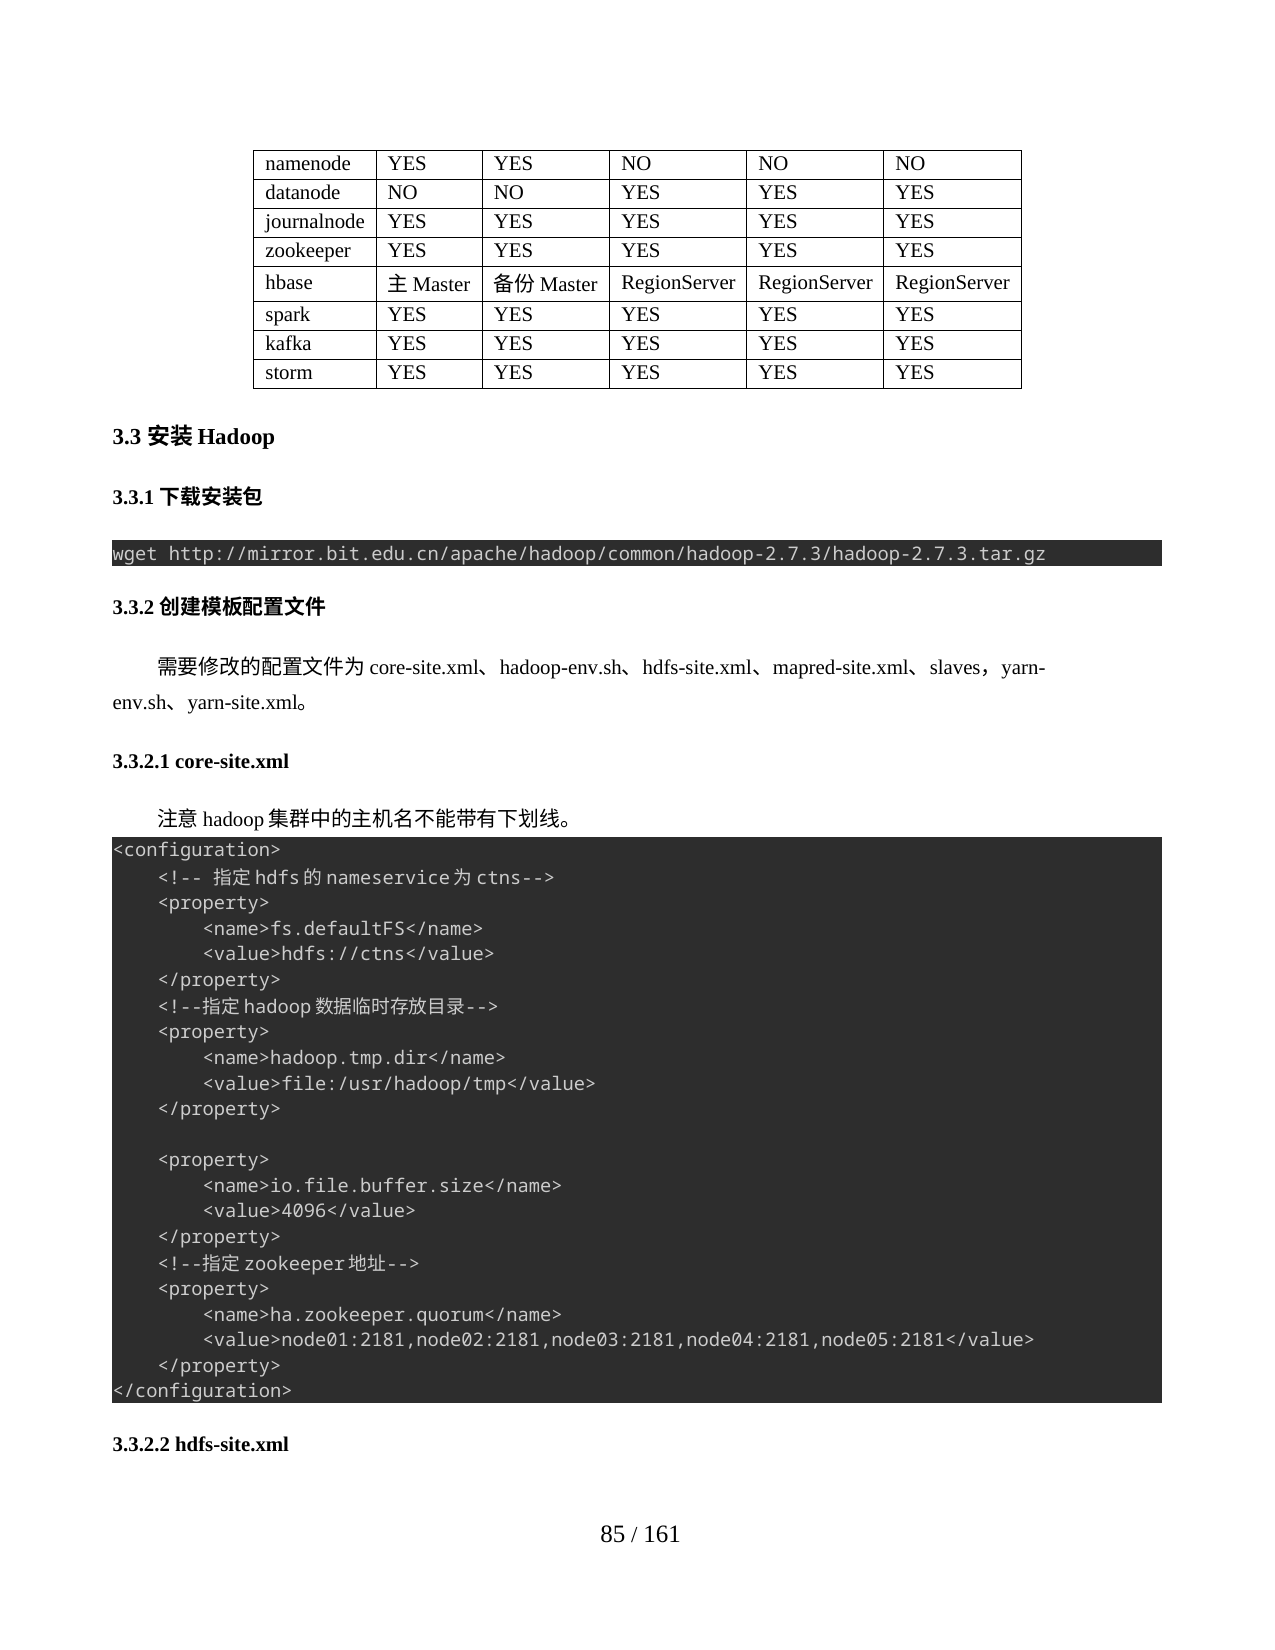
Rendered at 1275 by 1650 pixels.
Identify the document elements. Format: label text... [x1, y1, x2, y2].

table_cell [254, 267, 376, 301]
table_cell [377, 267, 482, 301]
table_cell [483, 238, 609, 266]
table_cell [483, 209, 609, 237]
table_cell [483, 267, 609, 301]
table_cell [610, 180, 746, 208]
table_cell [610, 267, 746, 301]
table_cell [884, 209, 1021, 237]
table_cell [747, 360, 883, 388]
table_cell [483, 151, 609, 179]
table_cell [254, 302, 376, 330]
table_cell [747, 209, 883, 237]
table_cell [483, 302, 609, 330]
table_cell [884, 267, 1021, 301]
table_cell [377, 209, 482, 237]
text 需要修改的配置文件为core-site.xml、hadoop-env.sh、hdfs-site.xml、mapred-site.xml、slaves，yarn-env.sh、yarn-site.xml。 [112, 650, 1162, 715]
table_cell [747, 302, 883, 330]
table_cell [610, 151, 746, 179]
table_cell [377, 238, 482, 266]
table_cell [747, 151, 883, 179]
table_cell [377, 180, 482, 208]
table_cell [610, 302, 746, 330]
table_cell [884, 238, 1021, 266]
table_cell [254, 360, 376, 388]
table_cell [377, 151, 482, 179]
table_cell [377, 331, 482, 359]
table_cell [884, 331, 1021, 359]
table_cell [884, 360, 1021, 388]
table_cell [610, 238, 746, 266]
subtitle 3.3.2 创建模板配置文件 [112, 591, 1162, 621]
text <configuration> <!-- 指定hdfs的nameservice为ctns--> <property> <name>fs.defaultFS</name> <value>hdfs://ctns</value> </property> <!--指定hadoop数据临时存放目录--> <property> <name>hadoop.tmp.dir</name> <value>file:/usr/hadoop/tmp</value> </property> <property> <name>io.file.buffer.size</name> <value>4096</value> </property> <!--指定zookeeper地址--> <property> <name>ha.zookeeper.quorum</name> <value>node01:2181,node02:2181,node03:2181,node04:2181,node05:2181</value> </property> </configuration> [112, 837, 1162, 1403]
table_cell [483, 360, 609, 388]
subtitle 3.3 安装Hadoop [112, 418, 1162, 451]
subtitle 3.3.1 下载安装包 [112, 480, 1162, 511]
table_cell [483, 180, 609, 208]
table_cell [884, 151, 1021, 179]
subtitle 3.3.2.2 hdfs-site.xml [112, 1432, 1162, 1456]
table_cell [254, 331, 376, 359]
subtitle 3.3.2.1 core-site.xml [112, 749, 1162, 773]
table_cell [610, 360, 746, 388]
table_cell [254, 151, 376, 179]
text 注意hadoop集群中的主机名不能带有下划线。 [112, 802, 1162, 832]
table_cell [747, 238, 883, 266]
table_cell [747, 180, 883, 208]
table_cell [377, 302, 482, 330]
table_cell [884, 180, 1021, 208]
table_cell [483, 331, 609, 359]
text wget http://mirror.bit.edu.cn/apache/hadoop/common/hadoop-2.7.3/hadoop-2.7.3.tar.gz [112, 540, 1162, 566]
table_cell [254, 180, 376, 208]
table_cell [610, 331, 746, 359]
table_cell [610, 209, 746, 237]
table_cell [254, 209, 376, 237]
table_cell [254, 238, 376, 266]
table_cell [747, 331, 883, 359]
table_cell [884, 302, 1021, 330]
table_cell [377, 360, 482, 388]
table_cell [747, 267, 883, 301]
